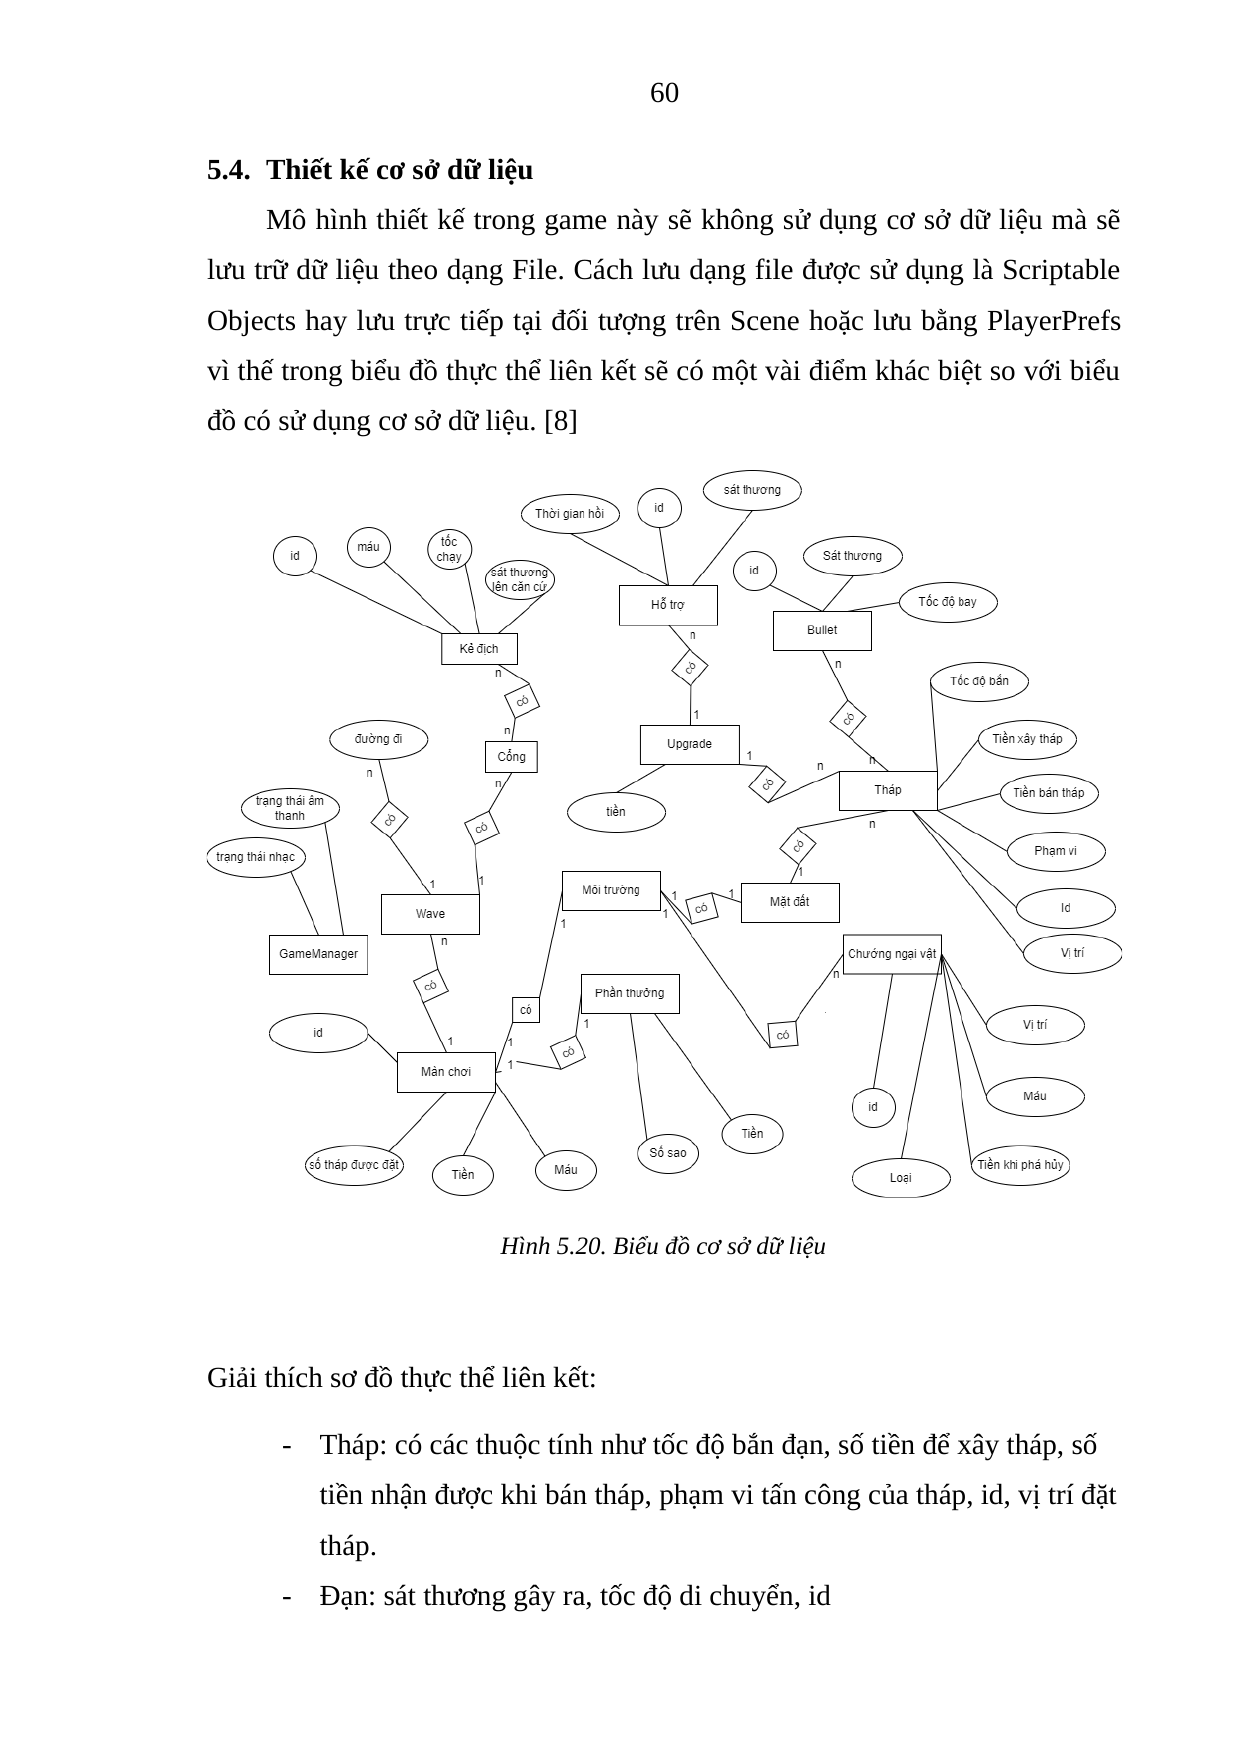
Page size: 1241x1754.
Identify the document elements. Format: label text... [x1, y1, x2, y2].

picture [206, 470, 1123, 1198]
text Mô hình thiết kế trong game này sẽ không sử dụng cơ sở dữ liệu mà sẽ lưu trữ dữ liệu theo dạng File. Cách lưu dạng file được sử dụng là Scriptable Objects hay lưu trực tiếp tại đối tượng trên Scene hoặc lưu bằng PlayerPrefs vì thế trong biểu đồ thực thể liên kết sẽ có một vài điểm khác biệt so với biểu đồ có sử dụng cơ sở dữ liệu. [207, 202, 1122, 437]
list Đạn: sát thương gây ra, tốc độ di chuyển, id [282, 1578, 1122, 1612]
text Hình .. Biểu đồ cơ sở dữ liệu [207, 1231, 1122, 1260]
list Tháp: có các thuộc tính như tốc độ bắn đạn, số tiền để xây tháp, số tiền nhận được khi bán tháp, phạm vi tấn công của tháp, id, vị trí đặt tháp. [282, 1427, 1122, 1561]
text Giải thích sơ đồ thực thể liên kết: [207, 1360, 1122, 1394]
subtitle Thiết kế cơ sở dữ liệu [207, 152, 1122, 185]
